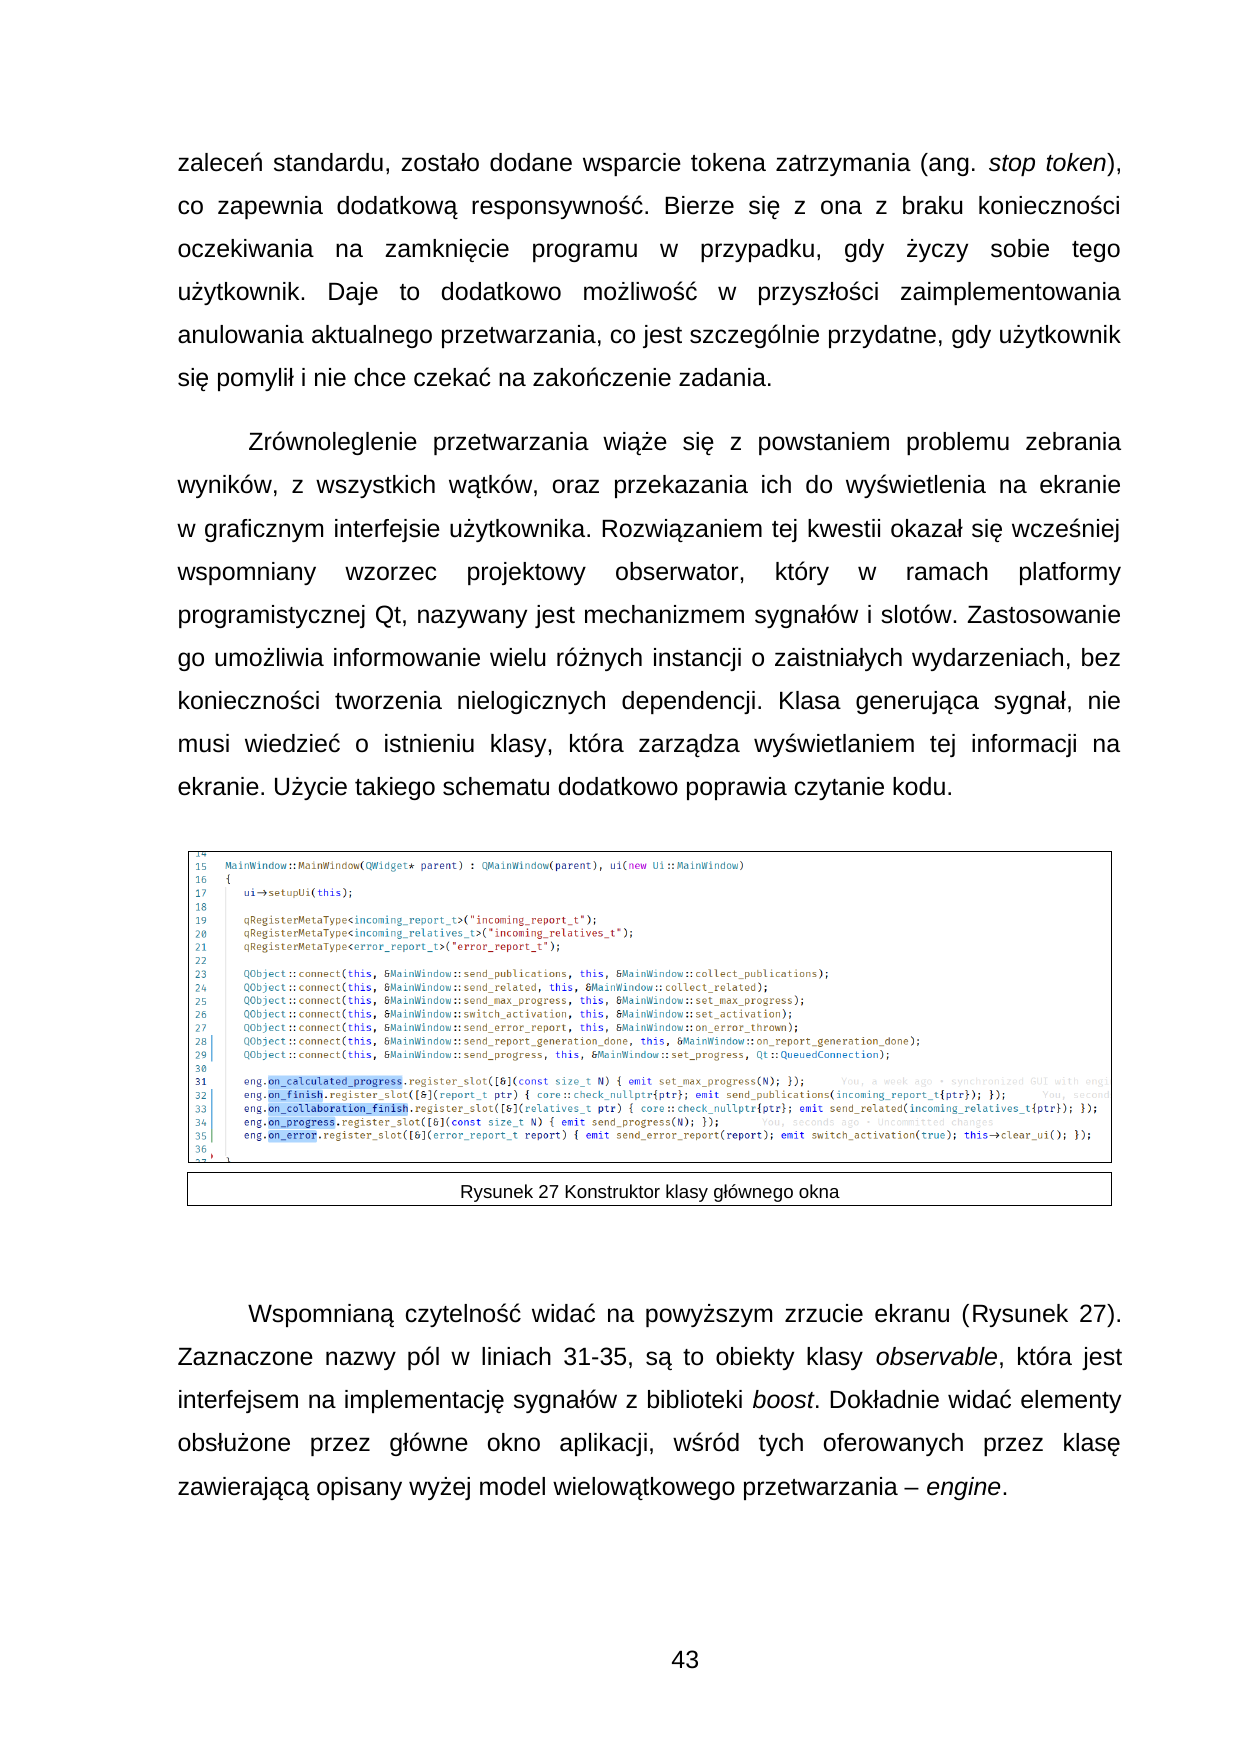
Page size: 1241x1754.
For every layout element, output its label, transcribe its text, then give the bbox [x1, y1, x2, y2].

picture [189, 852, 1111, 1162]
text Zrównoleglenie przetwarzania wiąże się z powstaniem problemu zebrania wyników, z wszystkich wątków, oraz przekazania ich do wyświetlenia na ekranie w graficznym interfejsie użytkownika. Rozwiązaniem tej kwestii okazał się wcześniej wspomniany wzorzec projektowy obserwator, który w ramach platformy programistycznej Qt, nazywany jest mechanizmem sygnałów i slotów. Zastosowanie go umożliwia informowanie wielu różnych instancji o zaistniałych wydarzeniach, bez konieczności tworzenia nielogicznych dependencji. Klasa generująca sygnał, nie musi wiedzieć o istnieniu klasy, która zarządza wyświetlaniem tej informacji na ekranie. Użycie takiego schematu dodatkowo poprawia czytanie kodu. [177, 427, 1122, 801]
